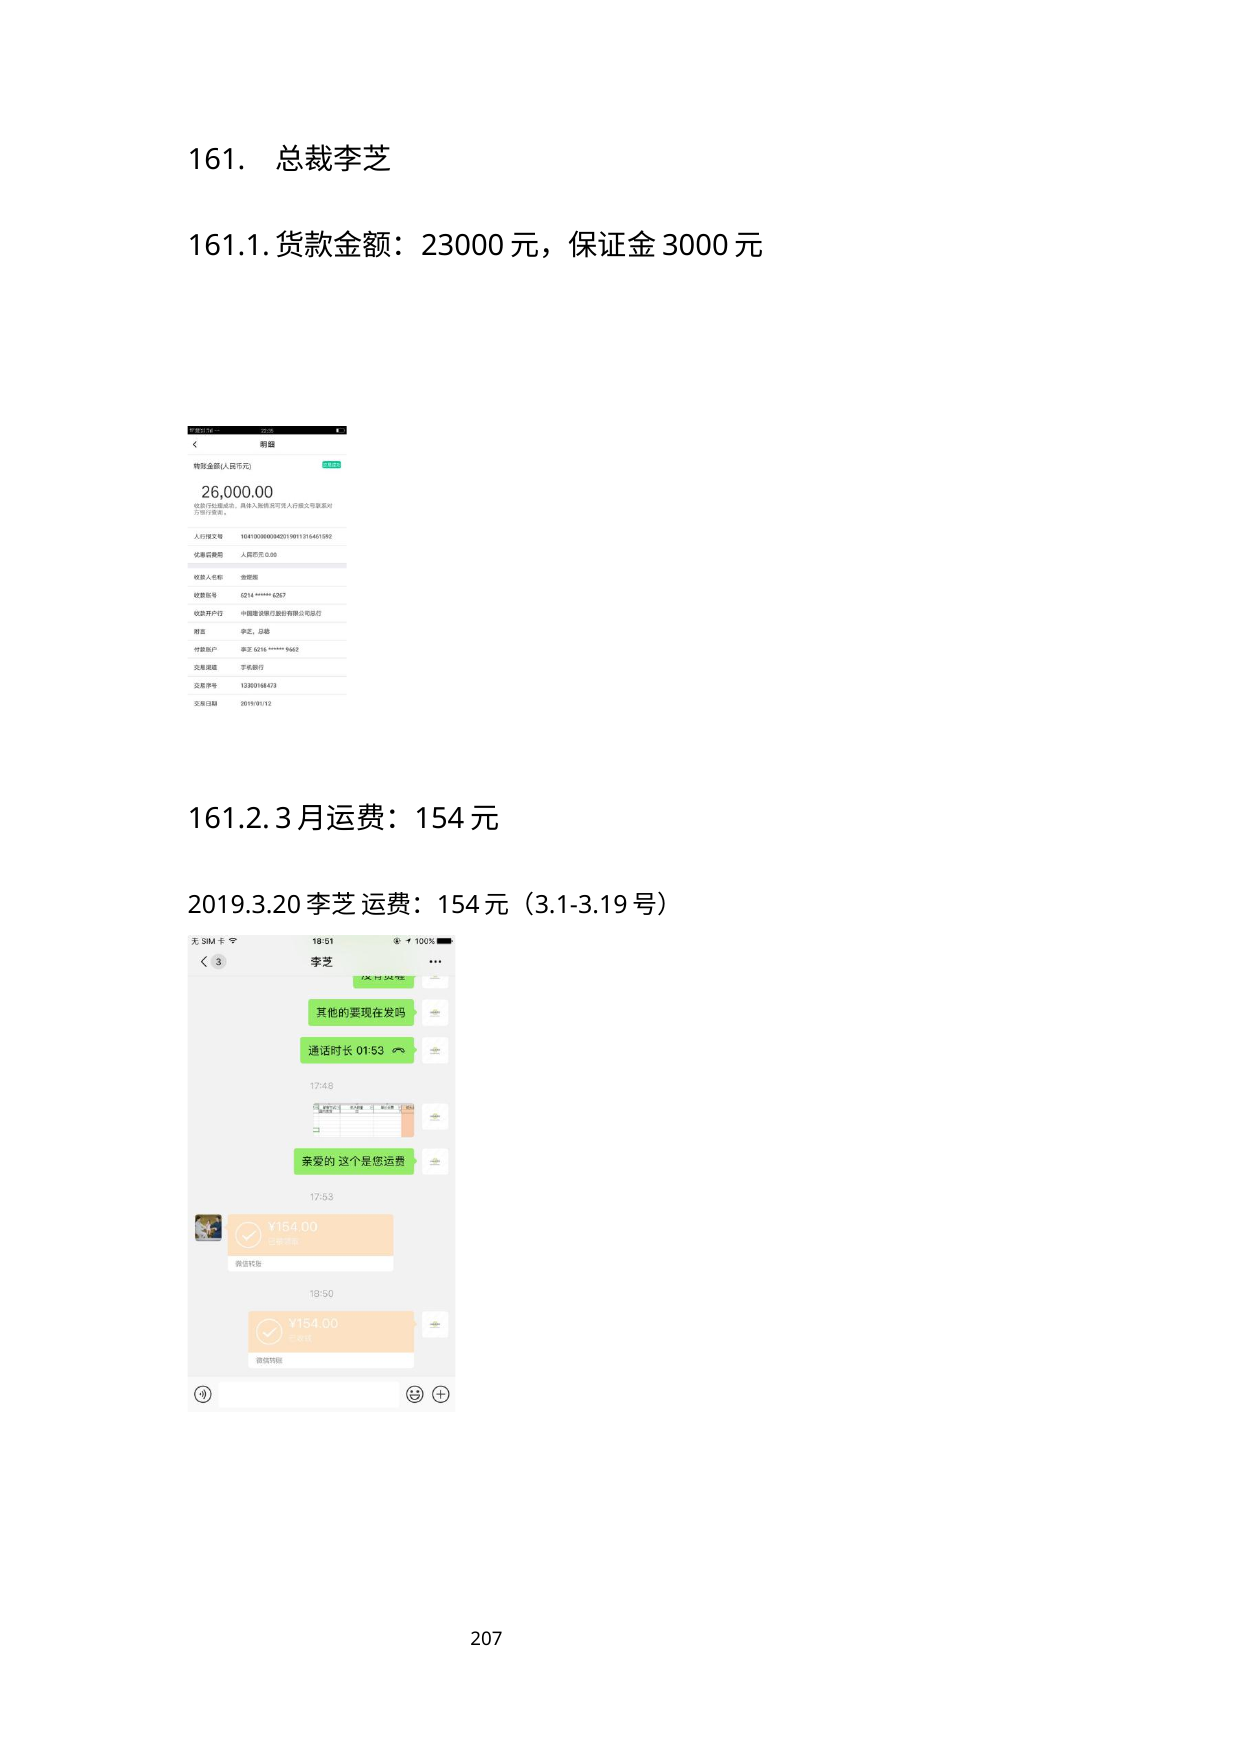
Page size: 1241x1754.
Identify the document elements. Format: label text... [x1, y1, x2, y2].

subtitle 总裁李芝 [187, 124, 1053, 189]
subtitle 3月运费：154元 [187, 784, 1053, 849]
text 2019.3.20李芝 运费：154元（3.1-3.19号） [187, 870, 1053, 935]
subtitle 货款金额：23000元，保证金3000元 [187, 210, 1053, 275]
picture [187, 935, 456, 1412]
picture [187, 426, 347, 710]
